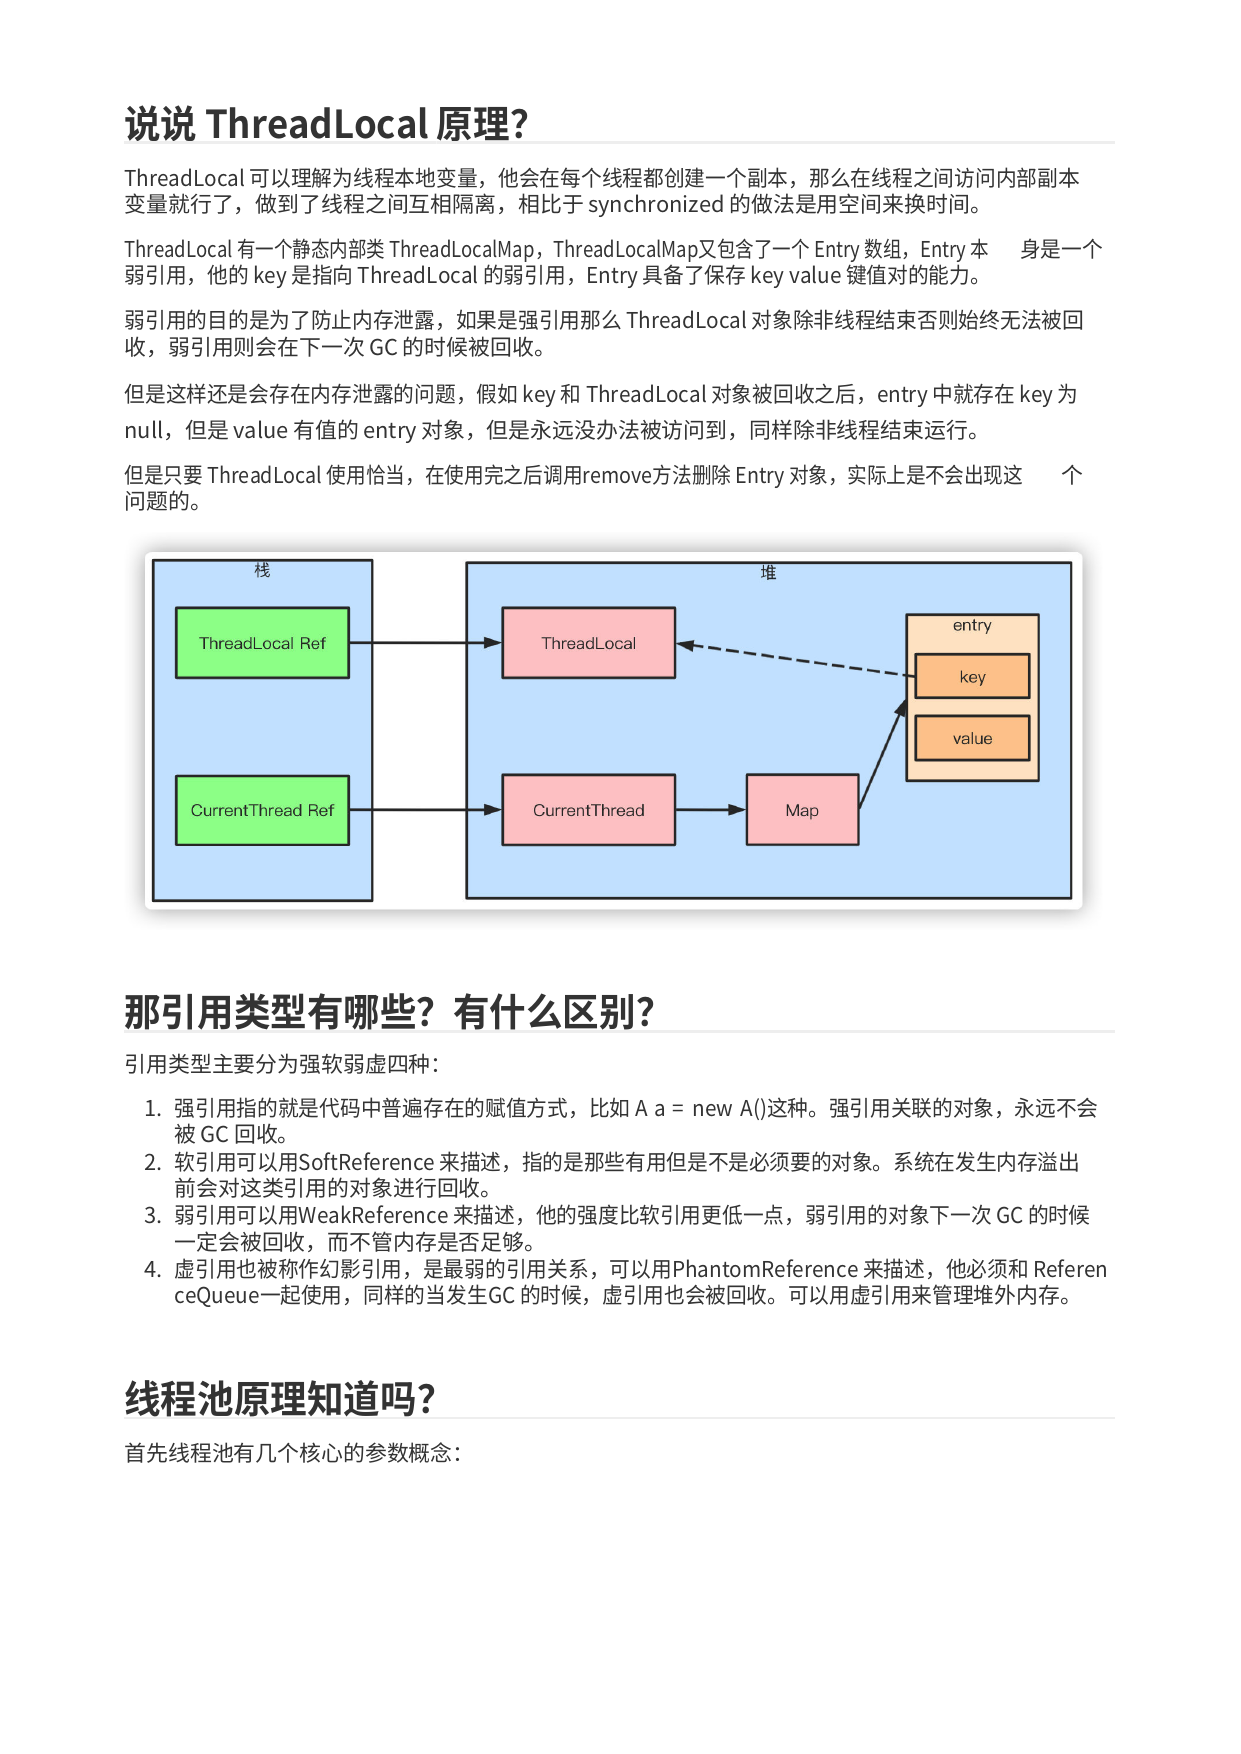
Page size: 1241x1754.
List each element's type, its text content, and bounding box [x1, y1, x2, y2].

list 强引⽤指的就是代码中普遍存在的赋值⽅式，⽐如A a = new A()这种。强引⽤关联的对象，永远不会被GC回收。 [144, 1095, 1107, 1149]
text 说说ThreadLocal原理？ [124, 83, 1128, 152]
subtitle 线程池原理知道吗？ [124, 1359, 1128, 1427]
text ThreadLocal有⼀个静态内部类ThreadLocalMap，ThreadLocalMap⼜包含了⼀个Entry数组，Entry本 身是⼀个弱引⽤，他的key是指向ThreadLocal的弱引⽤，Entry具备了保存key value键值对的能⼒。 [124, 236, 1104, 290]
text null，但是value有值的entry对象，但是永远没办法被访问到，同样除⾮线程结束运⾏。 [124, 410, 1128, 446]
text 弱引⽤的⽬的是为了防⽌内存泄露，如果是强引⽤那么ThreadLocal对象除⾮线程结束否则始终⽆法被回收，弱引⽤则会在下⼀次GC的时候被回收。 [124, 307, 1095, 361]
text 但是这样还是会存在内存泄露的问题，假如key和ThreadLocal对象被回收之后，entry中就存在key为 [124, 374, 1128, 410]
list 弱引⽤可以⽤WeakReference来描述，他的强度⽐软引⽤更低⼀点，弱引⽤的对象下⼀次GC的时候⼀定会被回收，⽽不管内存是否⾜够。 [144, 1202, 1099, 1256]
list 虚引⽤也被称作幻影引⽤，是最弱的引⽤关系，可以⽤PhantomReference来描述，他必须和ReferenceQueue⼀起使⽤，同样的当发⽣GC的时候，虚引⽤也会被回收。可以⽤虚引⽤来管理堆外内存。 [144, 1256, 1112, 1310]
list 软引⽤可以⽤SoftReference来描述，指的是那些有⽤但是不是必须要的对象。系统在发⽣内存溢出前会对这类引⽤的对象进⾏回收。 [144, 1149, 1098, 1202]
picture [124, 532, 1103, 930]
text 但是只要ThreadLocal使⽤恰当，在使⽤完之后调⽤remove⽅法删除Entry对象，实际上是不会出现这 个问题的。 [124, 462, 1095, 516]
text 引⽤类型主要分为强软弱虚四种： [124, 1047, 1128, 1079]
subtitle 那引⽤类型有哪些？有什么区别？ [124, 982, 1128, 1038]
text ThreadLocal可以理解为线程本地变量，他会在每个线程都创建⼀个副本，那么在线程之间访问内部副本变量就⾏了，做到了线程之间互相隔离，相⽐于synchronized的做法是⽤空间来换时间。 [124, 165, 1095, 219]
text ⾸先线程池有⼏个核⼼的参数概念： [124, 1436, 1128, 1468]
